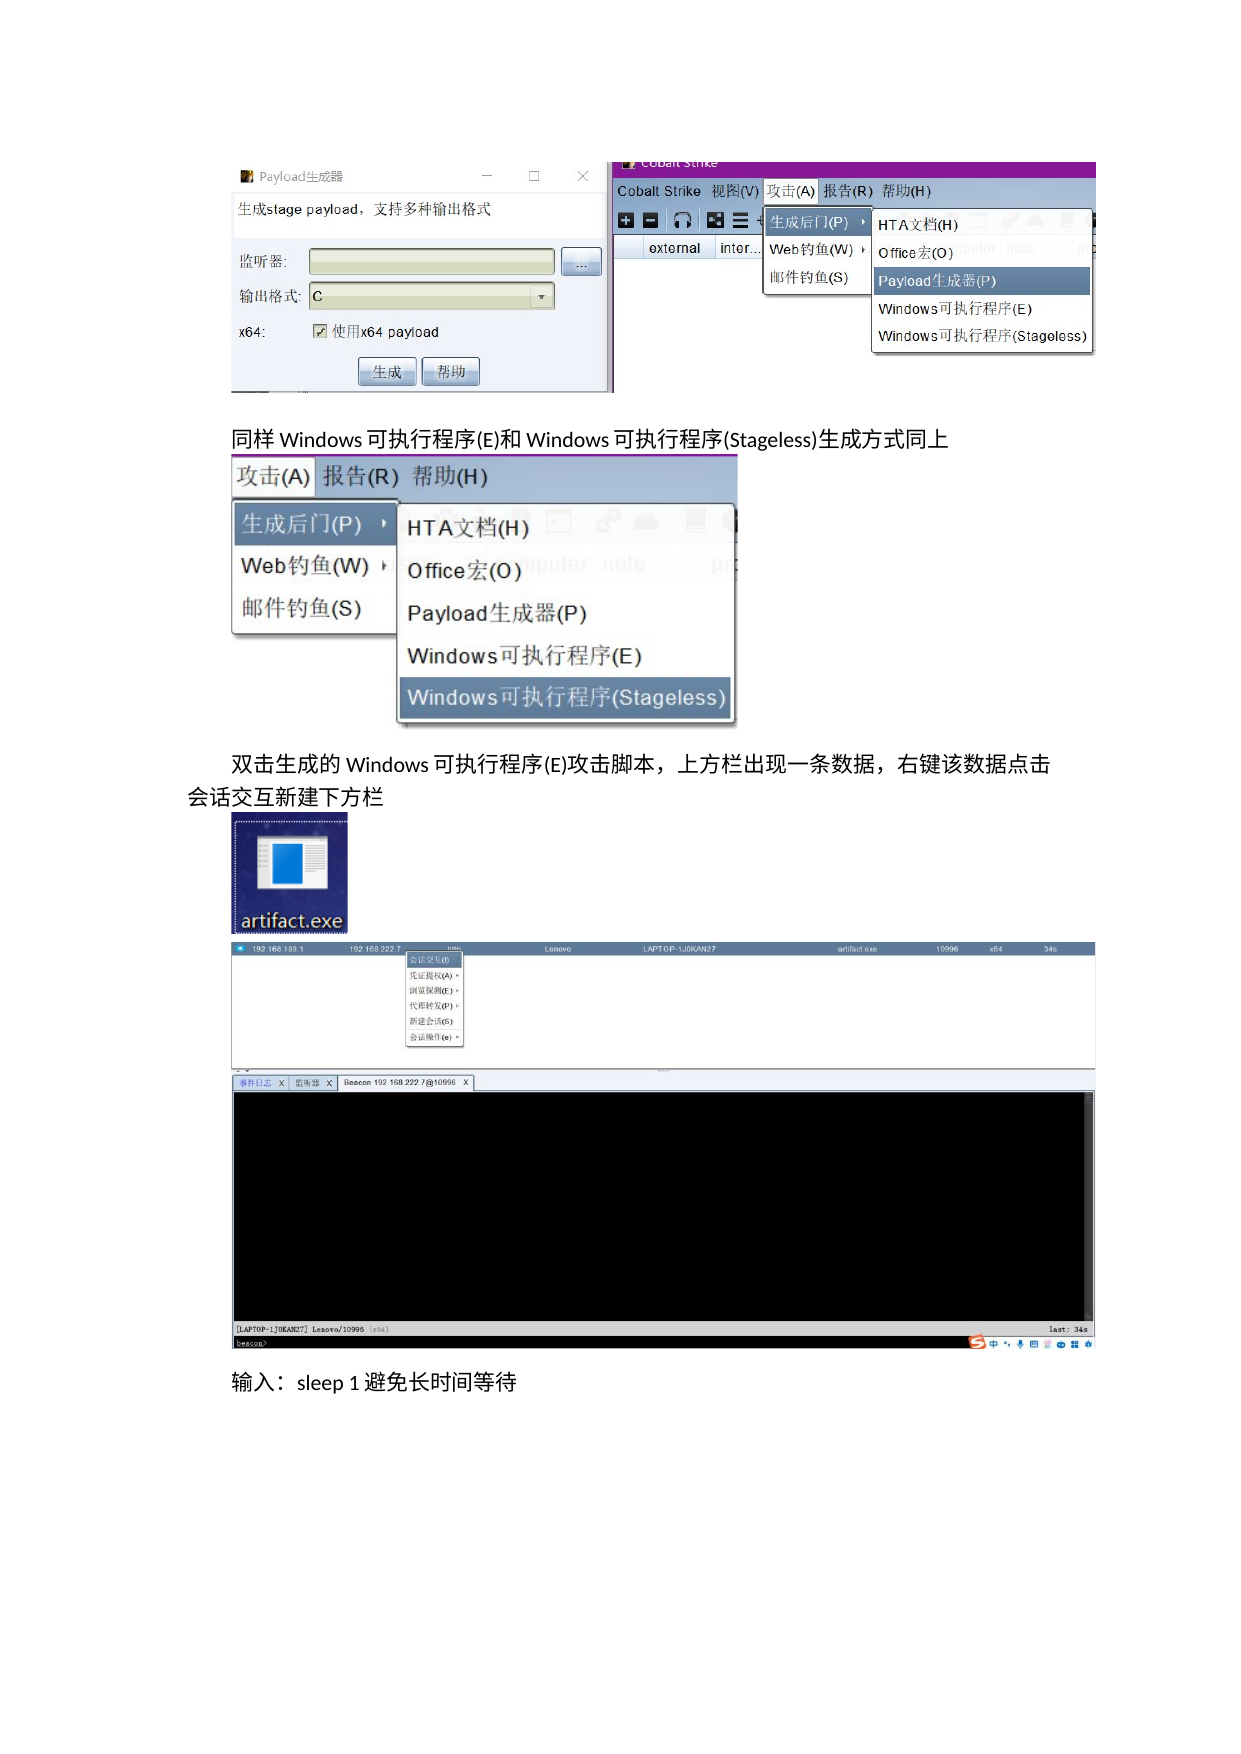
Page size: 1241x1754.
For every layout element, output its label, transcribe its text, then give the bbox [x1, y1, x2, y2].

list 输入：sleep 1避免长时间等待 [187, 1364, 1053, 1397]
picture [231, 942, 1096, 1349]
picture [231, 812, 348, 934]
text 双击生成的Windows可执行程序(E)攻击脚本，上方栏出现一条数据，右键该数据点击会话交互新建下方栏 [187, 747, 1053, 812]
text 同样Windows可执行程序(E)和Windows可执行程序(Stageless)生成方式同上 [187, 422, 1053, 454]
picture [231, 454, 738, 730]
picture [231, 162, 1096, 393]
